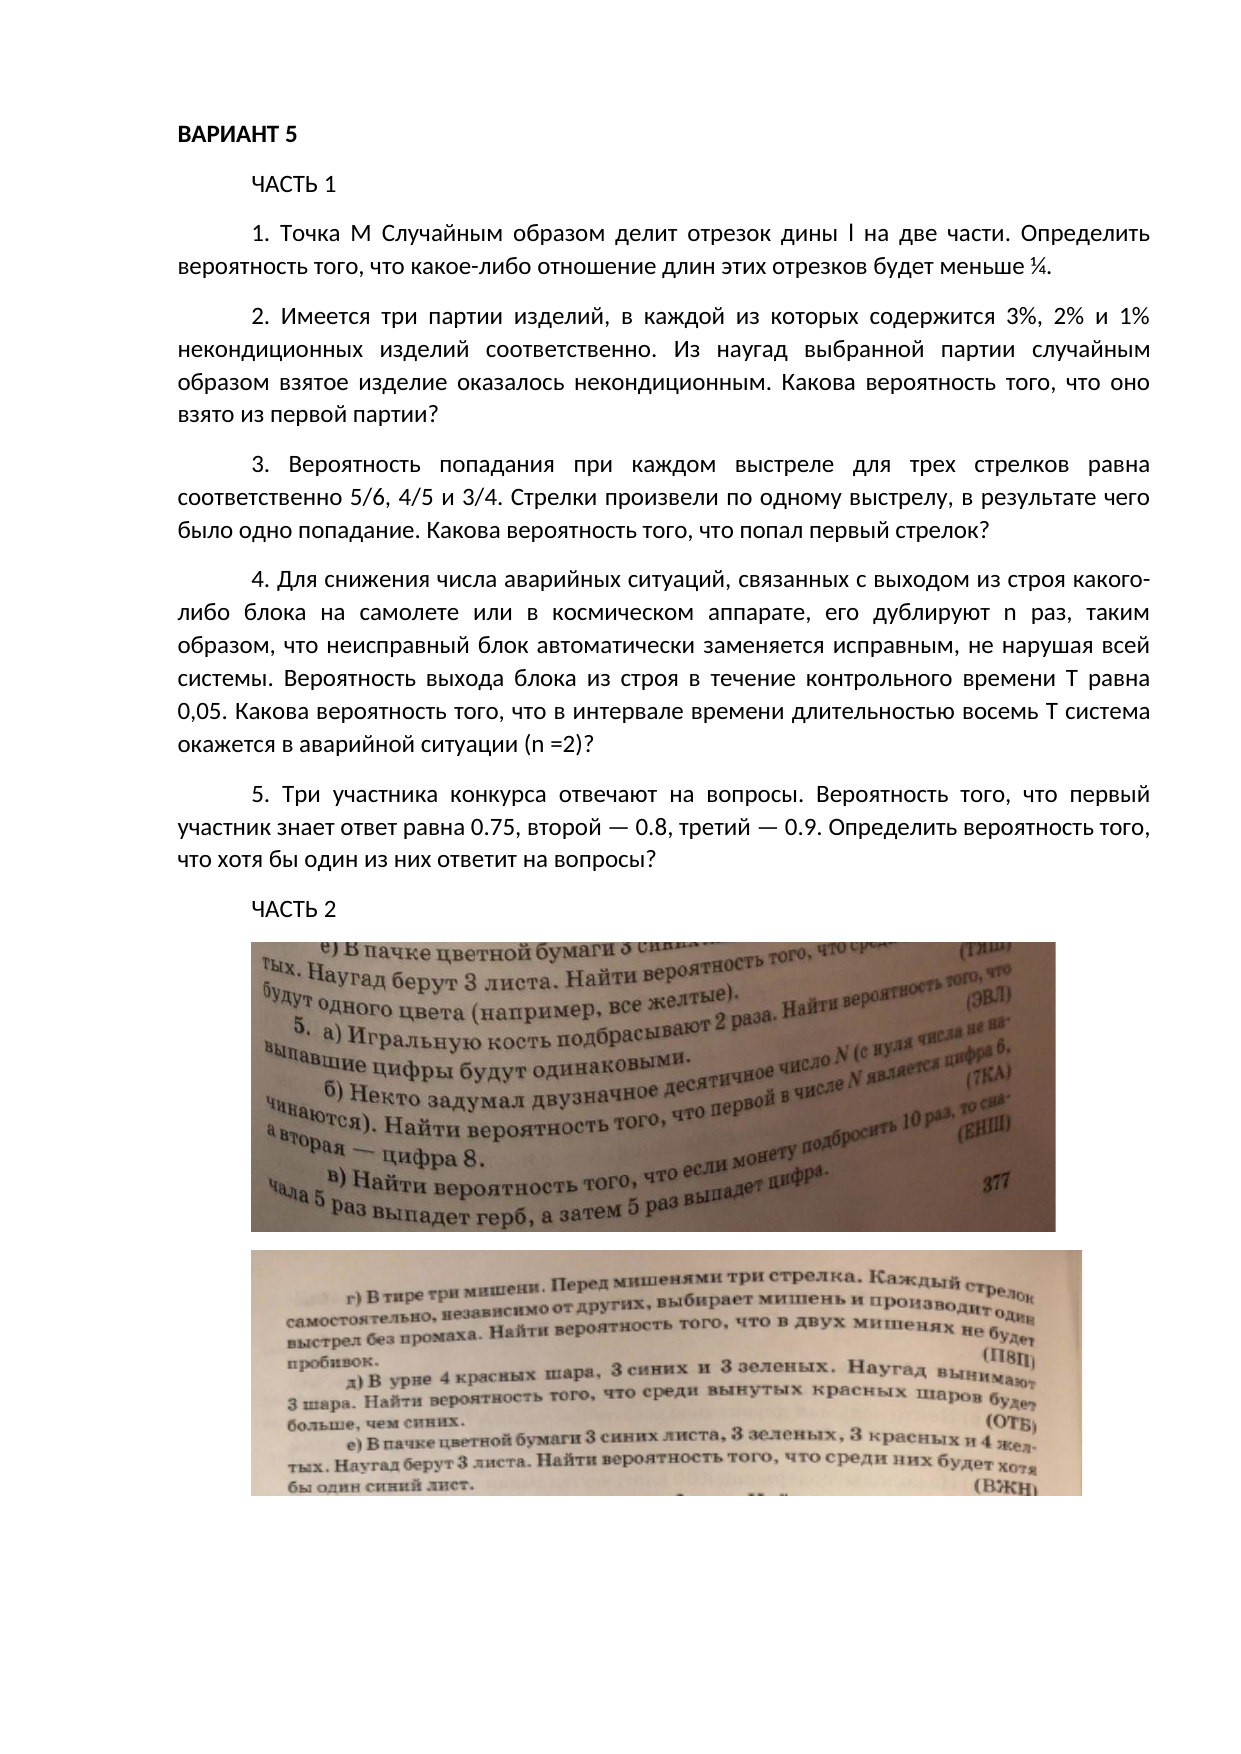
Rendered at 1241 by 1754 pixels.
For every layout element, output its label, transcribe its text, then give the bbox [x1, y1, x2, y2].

text ЧАСТЬ 2 [177, 893, 1152, 924]
text 5. Три участника конкурса отвечают на вопросы. Вероятность того, что первый участник знает ответ равна 0.75, второй — 0.8, третий — 0.9. Определить вероятность того, что хотя бы один из них ответит на вопросы? [177, 778, 1152, 874]
text ВАРИАНТ 5 [177, 118, 1152, 149]
text 4. Для снижения числа аварийных ситуаций, связанных с выходом из строя какого-либо блока на самолете или в космическом аппарате, его дублируют n раз, таким образом, что неисправный блок автоматически заменяется исправным, не нарушая всей системы. Вероятность выхода блока из строя в течение контрольного времени Т равна 0,05. Какова вероятность того, что в интервале времени длительностью восемь Т система окажется в аварийной ситуации (n =2)? [177, 563, 1152, 759]
text ЧАСТЬ 1 [177, 168, 1152, 198]
picture [251, 1250, 1083, 1496]
text 2. Имеется три партии изделий, в каждой из которых содержится 3%, 2% и 1% некондиционных изделий соответственно. Из наугад выбранной партии случайным образом взятое изделие оказалось некондиционным. Какова вероятность того, что оно взято из первой партии? [177, 300, 1152, 429]
text 1. Точка М Случайным образом делит отрезок дины l на две части. Определить вероятность того, что какое-либо отношение длин этих отрезков будет меньше ¼. [177, 217, 1152, 281]
text 3. Вероятность попадания при каждом выстреле для трех стрелков равна соответственно 5/6, 4/5 и 3/4. Стрелки произвели по одному выстрелу, в результате чего было одно попадание. Какова вероятность того, что попал первый стрелок? [177, 448, 1152, 544]
